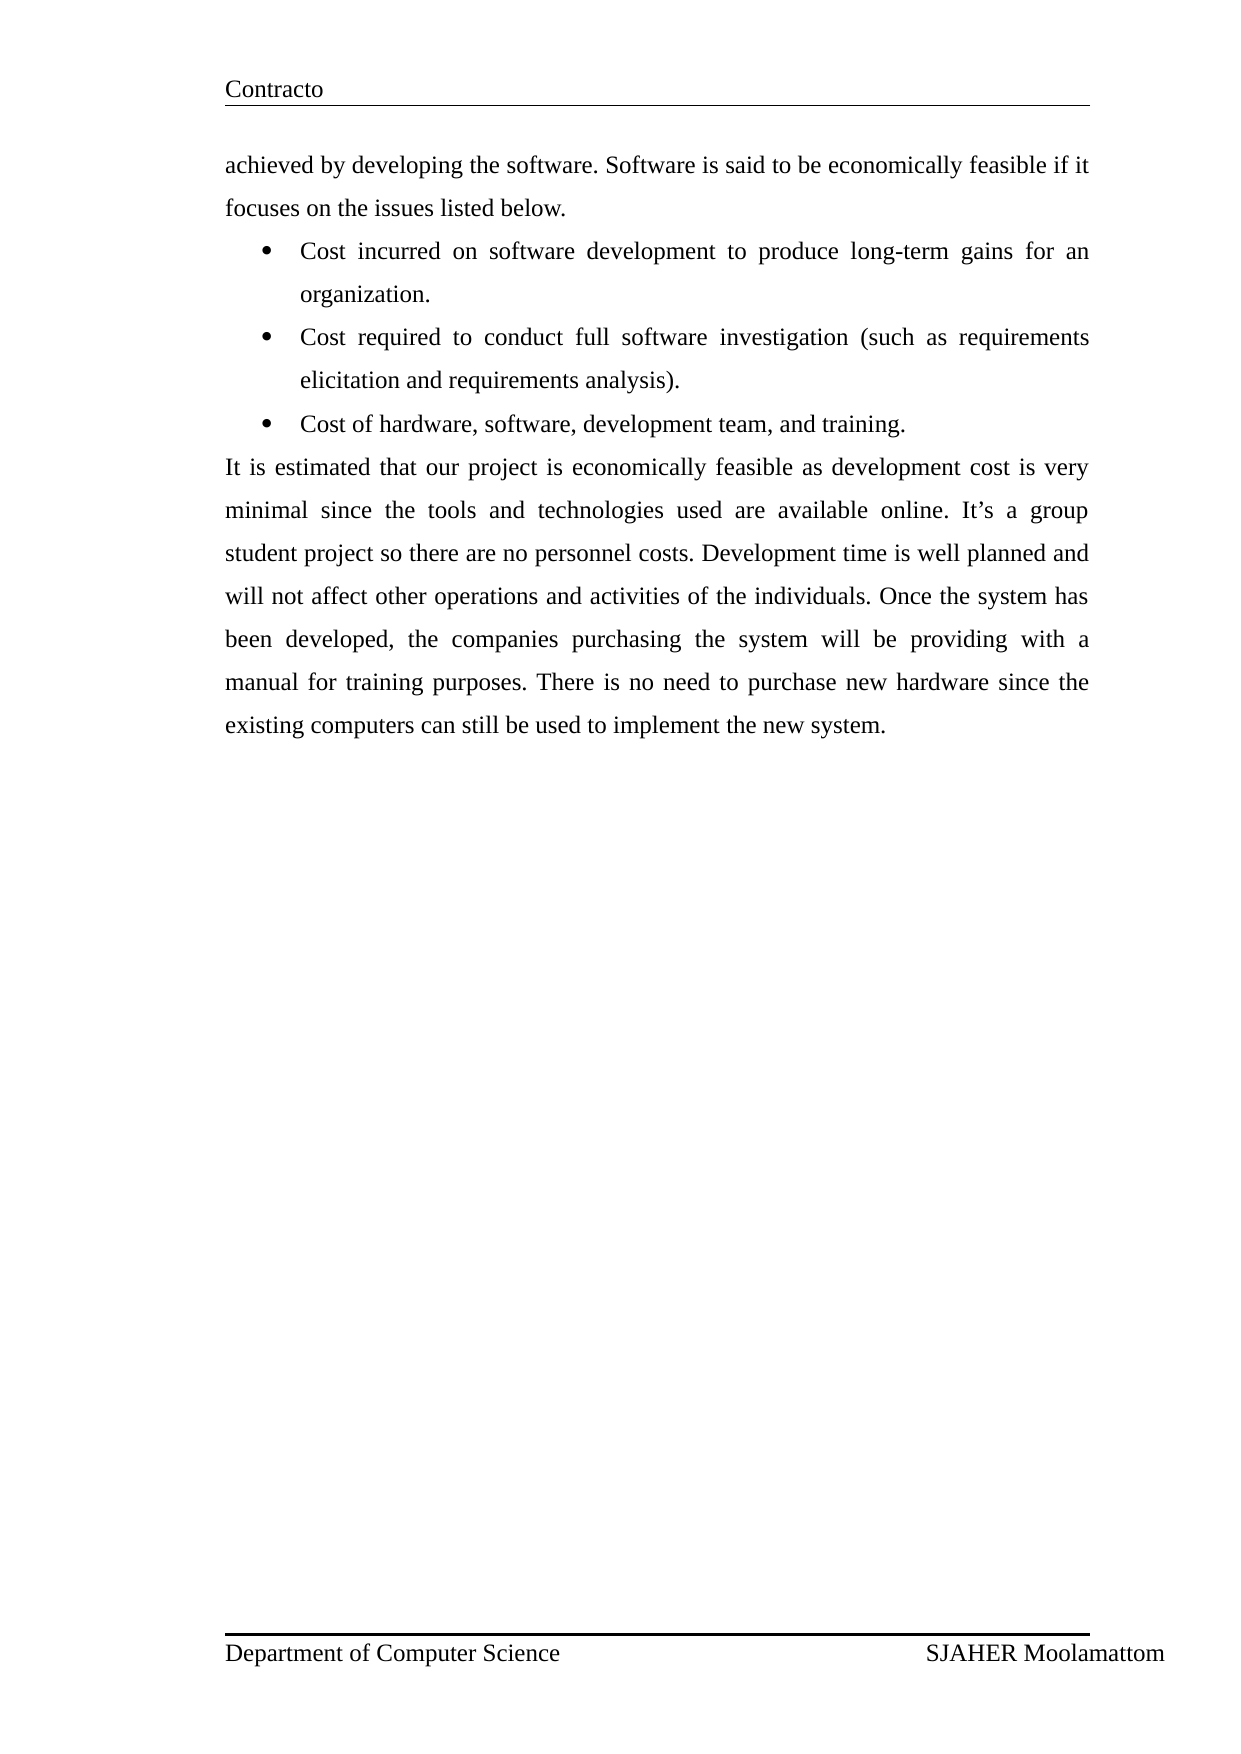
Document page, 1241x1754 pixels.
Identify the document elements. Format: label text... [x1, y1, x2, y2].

list Cost incurred on software development to produce long-term gains for an organization. [262, 236, 1090, 308]
list Cost required to conduct full software investigation (such as requirements elicitation and requirements analysis). [262, 322, 1090, 394]
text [225, 150, 1090, 222]
list Cost of hardware, software, development team, and training. [262, 409, 1090, 437]
text It is estimated that our project is economically feasible as development cost is very minimal since the tools and technologies used are available online. It’s a group student project so there are no personnel costs. Development time is well planned and will not affect other operations and activities of the individuals. Once the system has been developed, the companies purchasing the system will be providing with a manual for training purposes. There is no need to purchase new hardware since the existing computers can still be used to implement the new system. [225, 452, 1090, 739]
